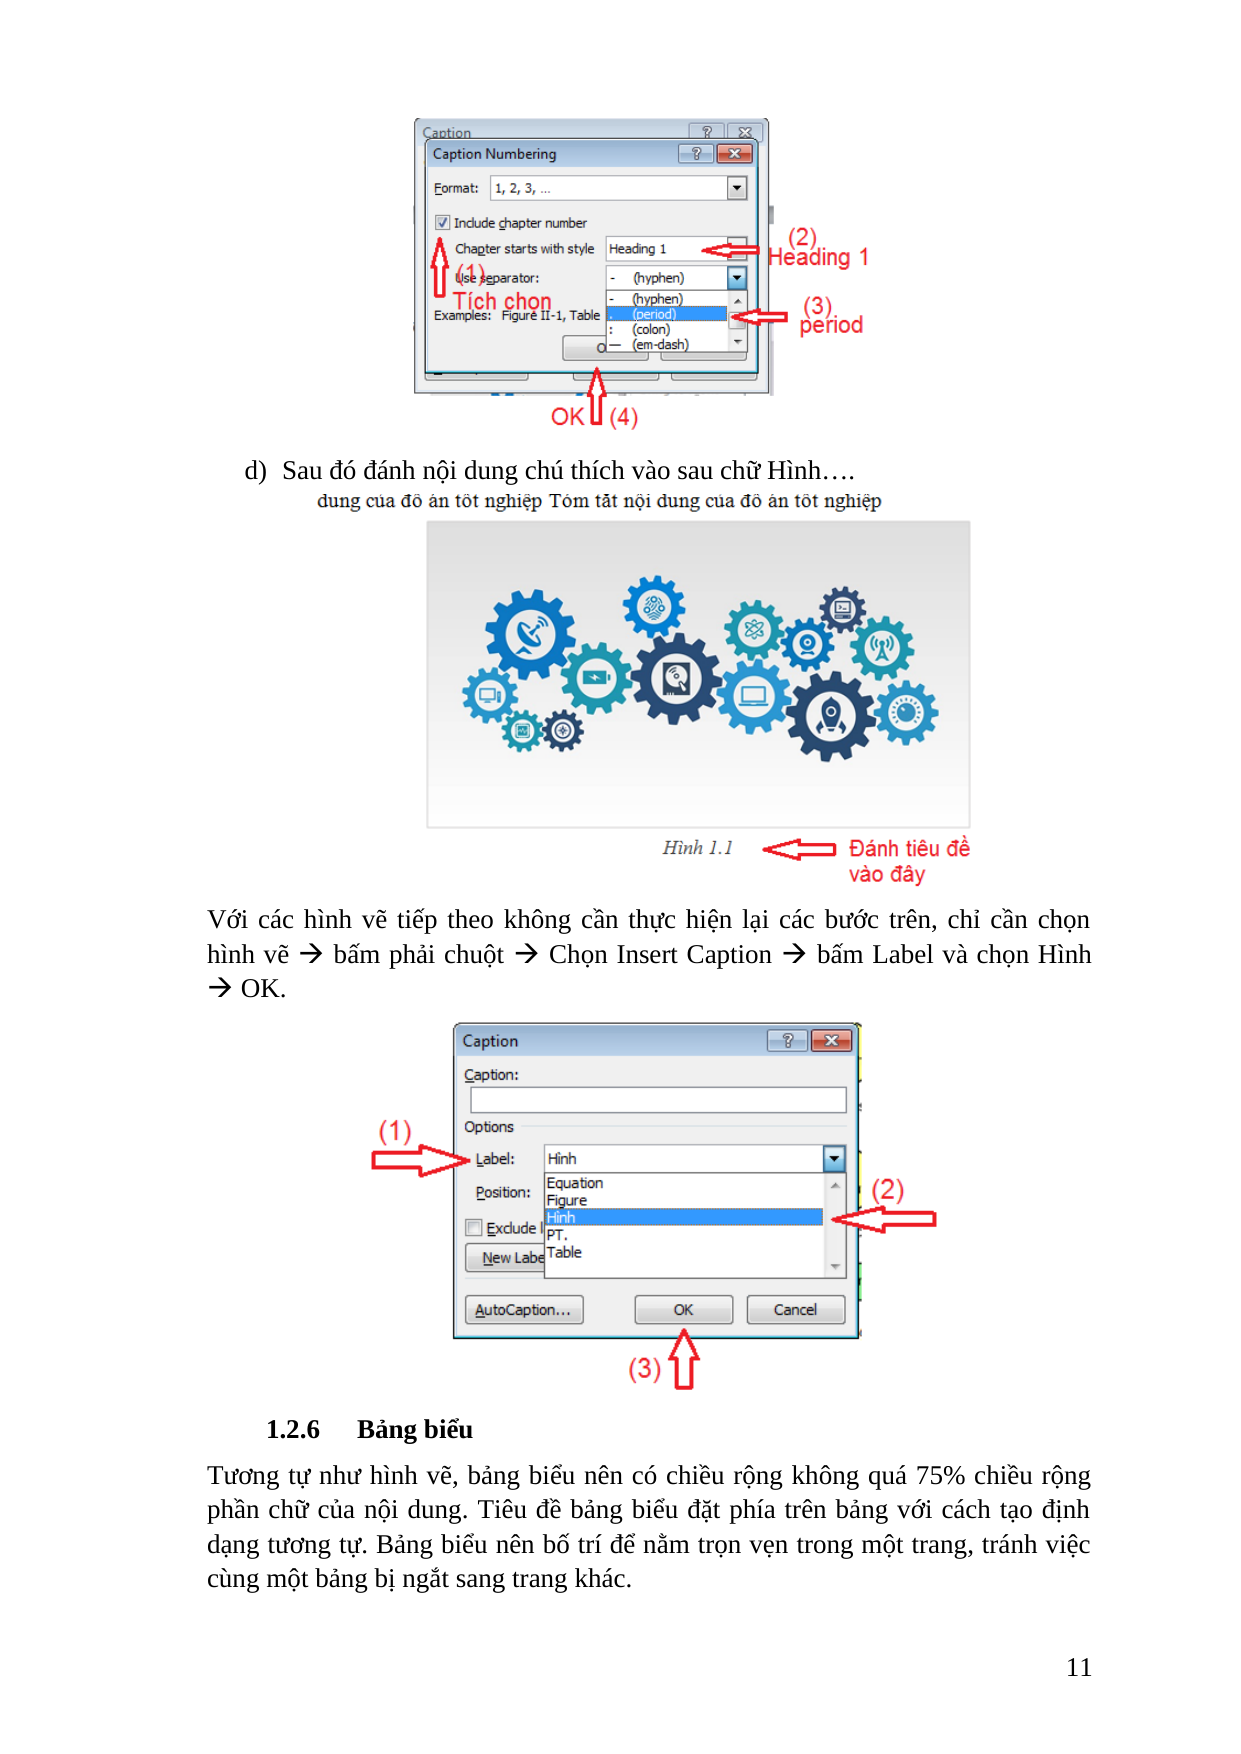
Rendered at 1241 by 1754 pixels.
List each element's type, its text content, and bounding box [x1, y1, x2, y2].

subtitle Bảng biểu [266, 1413, 1092, 1444]
text Tương tự như hình vẽ, bảng biểu nên có chiều rộng không quá 75% chiều rộng phần chữ của nội dung. Tiêu đề bảng biểu đặt phía trên bảng với cách tạo định dạng tương tự. Bảng biểu nên bố trí để nằm trọn vẹn trong một trang, tránh việc cùng một bảng bị ngắt sang trang khác. [207, 1459, 1092, 1593]
picture [413, 118, 886, 445]
list Sau đó đánh nội dung chú thích vào sau chữ Hình…. [244, 454, 1092, 485]
picture [315, 494, 984, 895]
picture [333, 1012, 966, 1392]
text Với các hình vẽ tiếp theo không cần thực hiện lại các bước trên, chỉ cần chọn hình vẽ bấm phải chuột Chọn Insert Caption bấm Label và chọn Hình OK. [207, 904, 1092, 1003]
